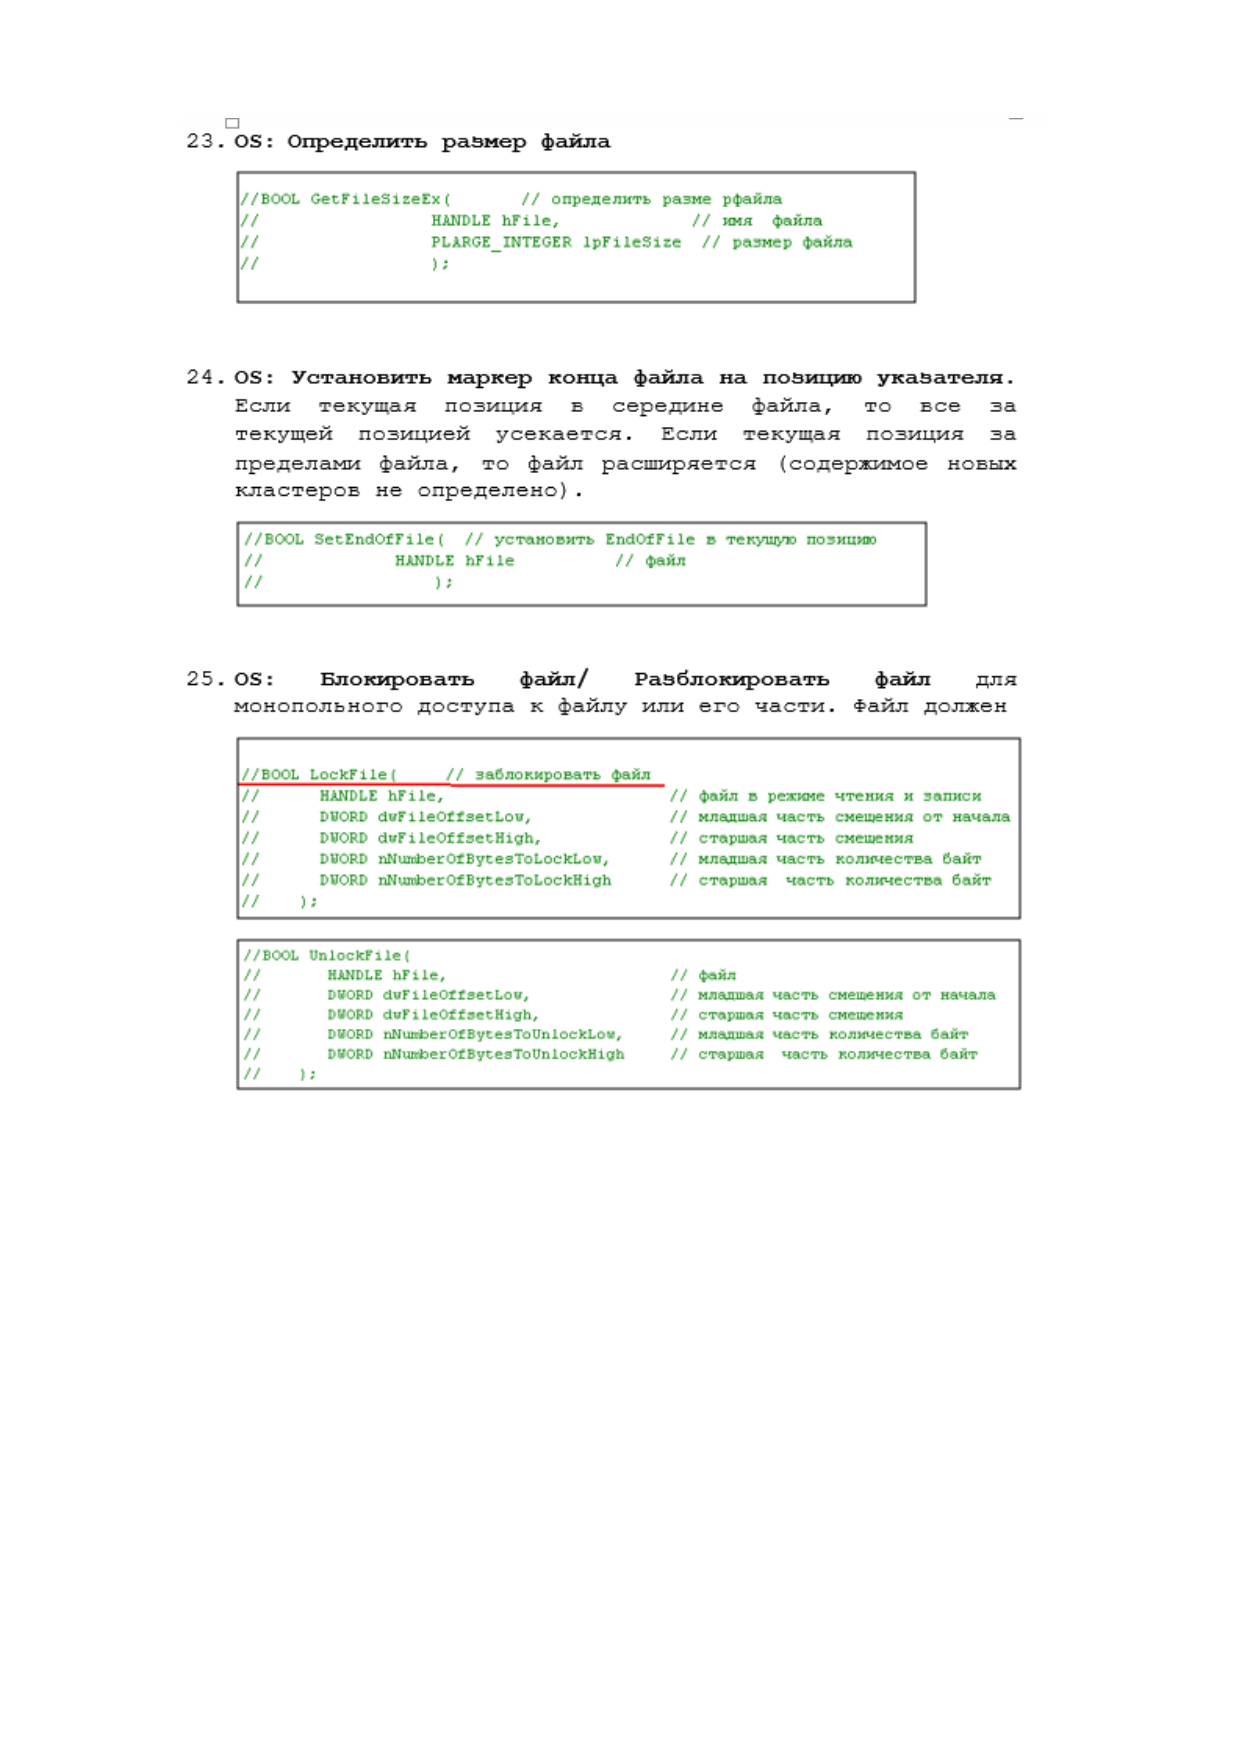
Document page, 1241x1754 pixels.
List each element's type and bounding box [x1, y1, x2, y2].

picture [177, 118, 1049, 1114]
